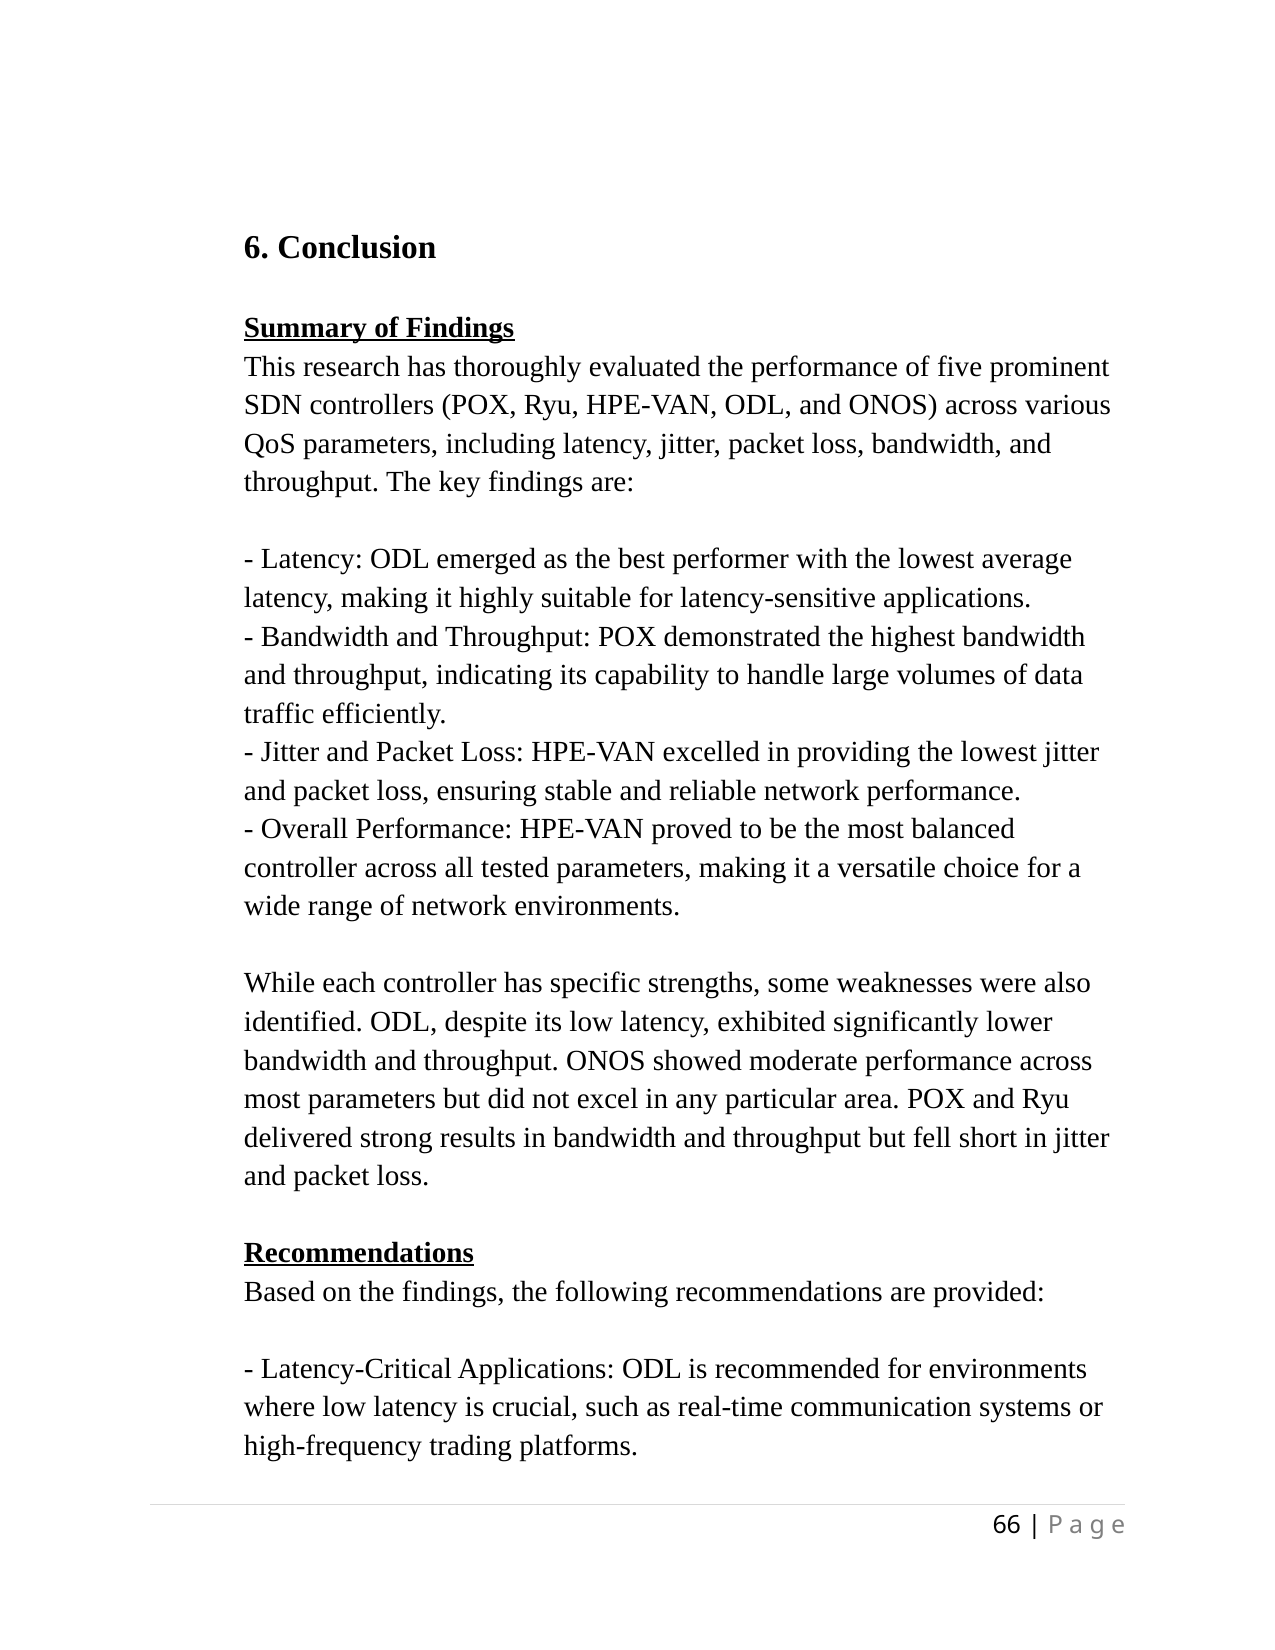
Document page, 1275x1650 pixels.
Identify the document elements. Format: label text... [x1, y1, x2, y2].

list Based on the findings, the following recommendations are provided: [244, 1274, 1125, 1307]
list - Bandwidth and Throughput: POX demonstrated the highest bandwidth and throughput, indicating its capability to handle large volumes of data traffic efficiently. [244, 619, 1125, 729]
list Summary of Findings [244, 310, 1125, 344]
list Recommendations [244, 1235, 1125, 1269]
list - Overall Performance: HPE-VAN proved to be the most balanced controller across all tested parameters, making it a versatile choice for a wide range of network environments. [244, 811, 1125, 922]
list While each controller has specific strengths, some weaknesses were also identified. ODL, despite its low latency, exhibited significantly lower bandwidth and throughput. ONOS showed moderate performance across most parameters but did not excel in any particular area. POX and Ryu delivered strong results in bandwidth and throughput but fell short in jitter and packet loss. [244, 966, 1125, 1192]
list - Latency-Critical Applications: ODL is recommended for environments where low latency is crucial, such as real-time communication systems or high-frequency trading platforms. [244, 1351, 1125, 1462]
list - Jitter and Packet Loss: HPE-VAN excelled in providing the lowest jitter and packet loss, ensuring stable and reliable network performance. [244, 734, 1125, 806]
list 6. Conclusion [244, 228, 1125, 266]
list This research has thoroughly evaluated the performance of five prominent SDN controllers (POX, Ryu, HPE-VAN, ODL, and ONOS) across various QoS parameters, including latency, jitter, packet loss, bandwidth, and throughput. The key findings are: [244, 349, 1125, 498]
list - Latency: ODL emerged as the best performer with the lowest average latency, making it highly suitable for latency-sensitive applications. [244, 542, 1125, 614]
